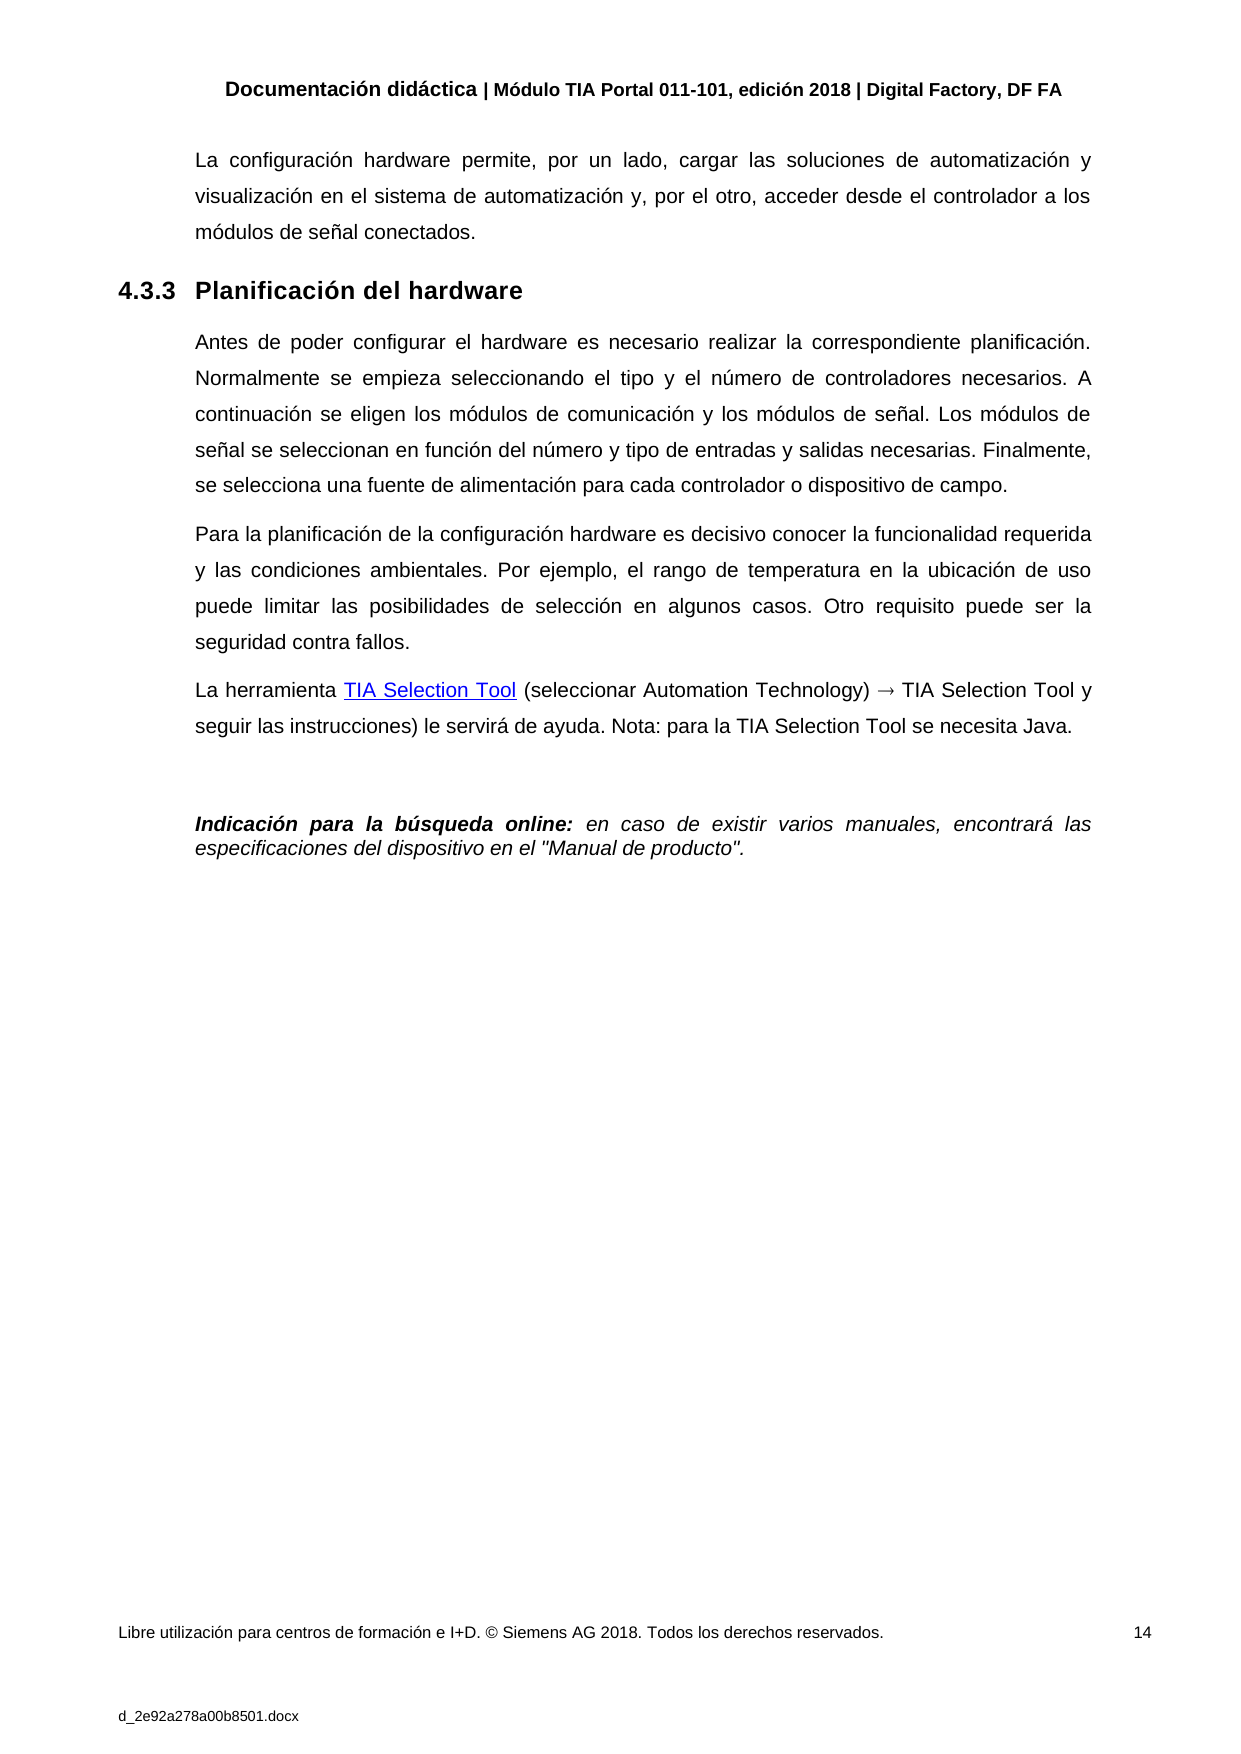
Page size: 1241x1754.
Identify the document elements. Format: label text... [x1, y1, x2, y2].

text Indicación para la búsqueda online: en caso de existir varios manuales, encontrará las especificaciones del dispositivo en el "Manual de producto". [195, 811, 1092, 859]
text Para la planificación de la configuración hardware es decisivo conocer la funcionalidad requerida y las condiciones ambientales. Por ejemplo, el rango de temperatura en la ubicación de uso puede limitar las posibilidades de selección en algunos casos. Otro requisito puede ser la seguridad contra fallos. [195, 522, 1092, 653]
text La herramienta TIA Selection Tool (seleccionar Automation Technology) TIA Selection Tool y seguir las instrucciones) le servirá de ayuda. Nota: para la TIA Selection Tool se necesita Java. [195, 678, 1092, 738]
text La configuración hardware permite, por un lado, cargar las soluciones de automatización y visualización en el sistema de automatización y, por el otro, acceder desde el controlador a los módulos de señal conectados. [195, 148, 1092, 243]
subtitle Planificación del hardware [118, 276, 1092, 305]
text Antes de poder configurar el hardware es necesario realizar la correspondiente planificación. Normalmente se empieza seleccionando el tipo y el número de controladores necesarios. A continuación se eligen los módulos de comunicación y los módulos de señal. Los módulos de señal se seleccionan en función del número y tipo de entradas y salidas necesarias. Finalmente, se selecciona una fuente de alimentación para cada controlador o dispositivo de campo. [195, 329, 1092, 497]
